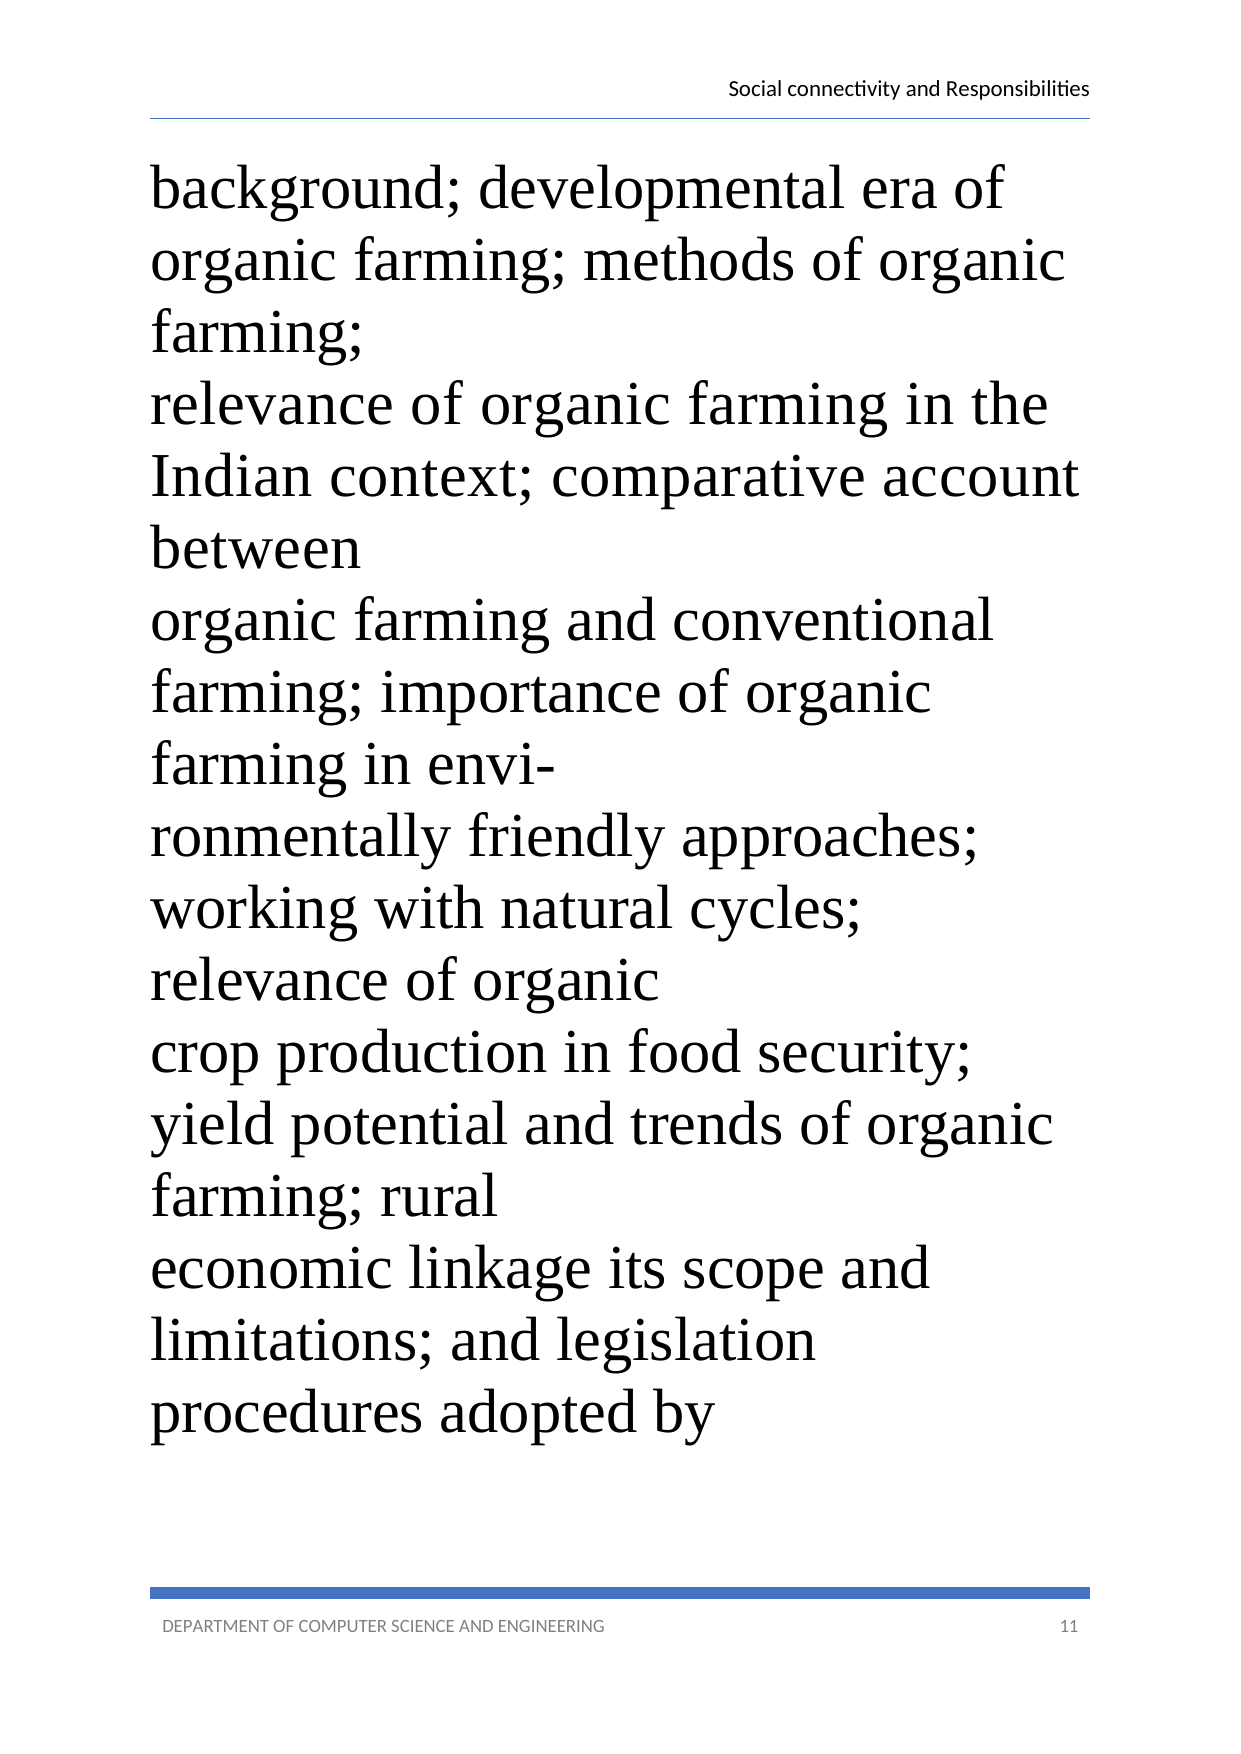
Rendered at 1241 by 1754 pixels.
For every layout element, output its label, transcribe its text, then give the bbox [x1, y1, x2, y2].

text crop production in food security; yield potential and trends of organic farming; rural [150, 1014, 1090, 1230]
text background; developmental era of organic farming; methods of organic farming; [150, 150, 1090, 366]
text ronmentally friendly approaches; working with natural cycles; relevance of organic [150, 798, 1090, 1014]
text organic farming and conventional farming; importance of organic farming in envi- [150, 582, 1090, 798]
text economic linkage its scope and limitations; and legislation procedures adopted by [150, 1230, 1090, 1446]
text relevance of organic farming in the Indian context; comparative account between [150, 366, 1090, 582]
